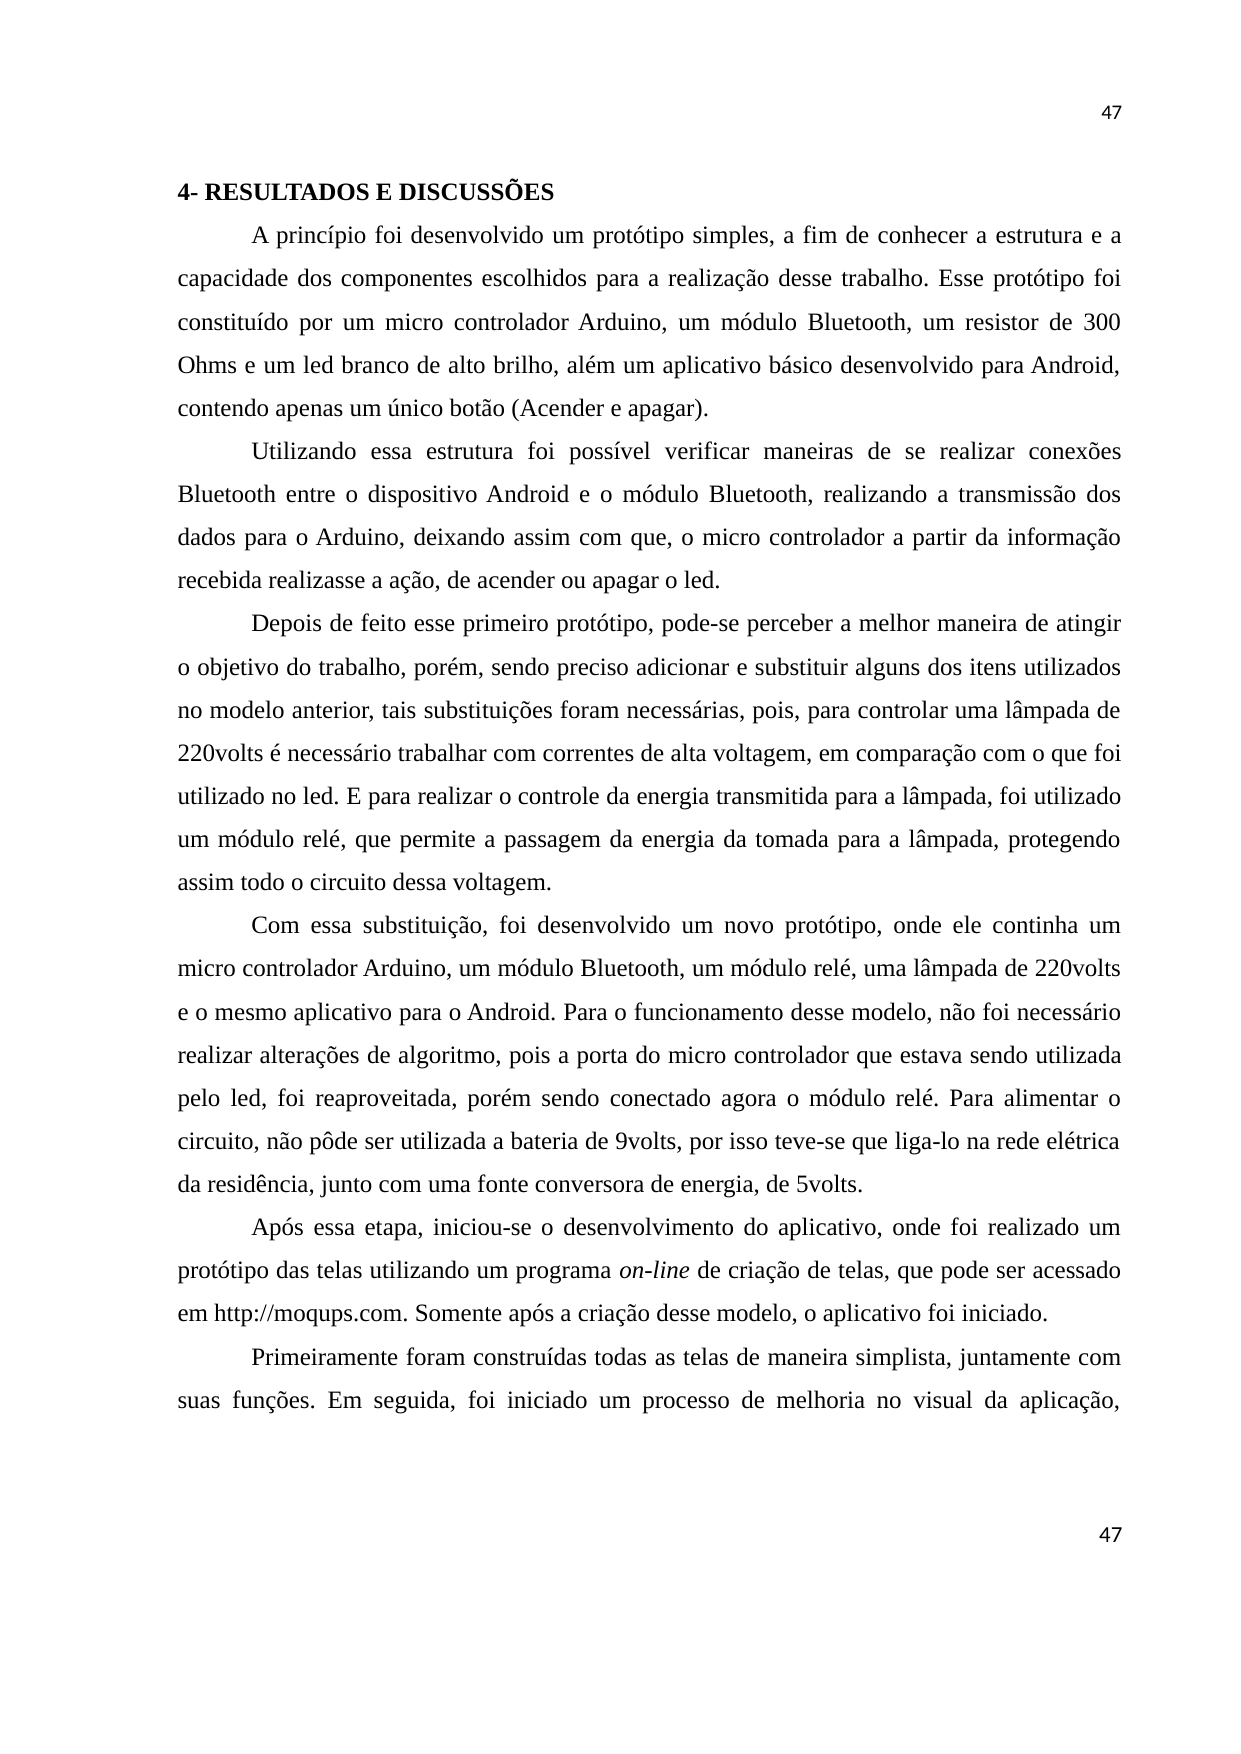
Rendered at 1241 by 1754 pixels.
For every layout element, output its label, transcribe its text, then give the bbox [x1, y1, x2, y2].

text Depois de feito esse primeiro protótipo, pode-se perceber a melhor maneira de atingir o objetivo do trabalho, porém, sendo preciso adicionar e substituir alguns dos itens utilizados no modelo anterior, tais substituições foram necessárias, pois, para controlar uma lâmpada de 220volts é necessário trabalhar com correntes de alta voltagem, em comparação com o que foi utilizado no led. E para realizar o controle da energia transmitida para a lâmpada, foi utilizado um módulo relé, que permite a passagem da energia da tomada para a lâmpada, protegendo assim todo o circuito dessa voltagem. [177, 608, 1122, 896]
text Utilizando essa estrutura foi possível verificar maneiras de se realizar conexões Bluetooth entre o dispositivo Android e o módulo Bluetooth, realizando a transmissão dos dados para o Arduino, deixando assim com que, o micro controlador a partir da informação recebida realizasse a ação, de acender ou apagar o led. [177, 436, 1122, 594]
text A princípio foi desenvolvido um protótipo simples, a fim de conhecer a estrutura e a capacidade dos componentes escolhidos para a realização desse trabalho. Esse protótipo foi constituído por um micro controlador Arduino, um módulo Bluetooth, um resistor de 300 Ohms e um led branco de alto brilho, além um aplicativo básico desenvolvido para Android, contendo apenas um único botão (Acender e apagar). [177, 220, 1122, 422]
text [177, 1342, 1122, 1413]
text Com essa substituição, foi desenvolvido um novo protótipo, onde ele continha um micro controlador Arduino, um módulo Bluetooth, um módulo relé, uma lâmpada de 220volts e o mesmo aplicativo para o Android. Para o funcionamento desse modelo, não foi necessário realizar alterações de algoritmo, pois a porta do micro controlador que estava sendo utilizada pelo led, foi reaproveitada, porém sendo conectado agora o módulo relé. Para alimentar o circuito, não pôde ser utilizada a bateria de 9volts, por isso teve-se que liga-lo na rede elétrica da residência, junto com uma fonte conversora de energia, de 5volts. [177, 910, 1122, 1198]
text 4- RESULTADOS E DISCUSSÕES [177, 177, 1122, 206]
text Após essa etapa, iniciou-se o desenvolvimento do aplicativo, onde foi realizado um protótipo das telas utilizando um programa on-line de criação de telas, que pode ser acessado em http://moqups.com. Somente após a criação desse modelo, o aplicativo foi iniciado. [177, 1212, 1122, 1327]
